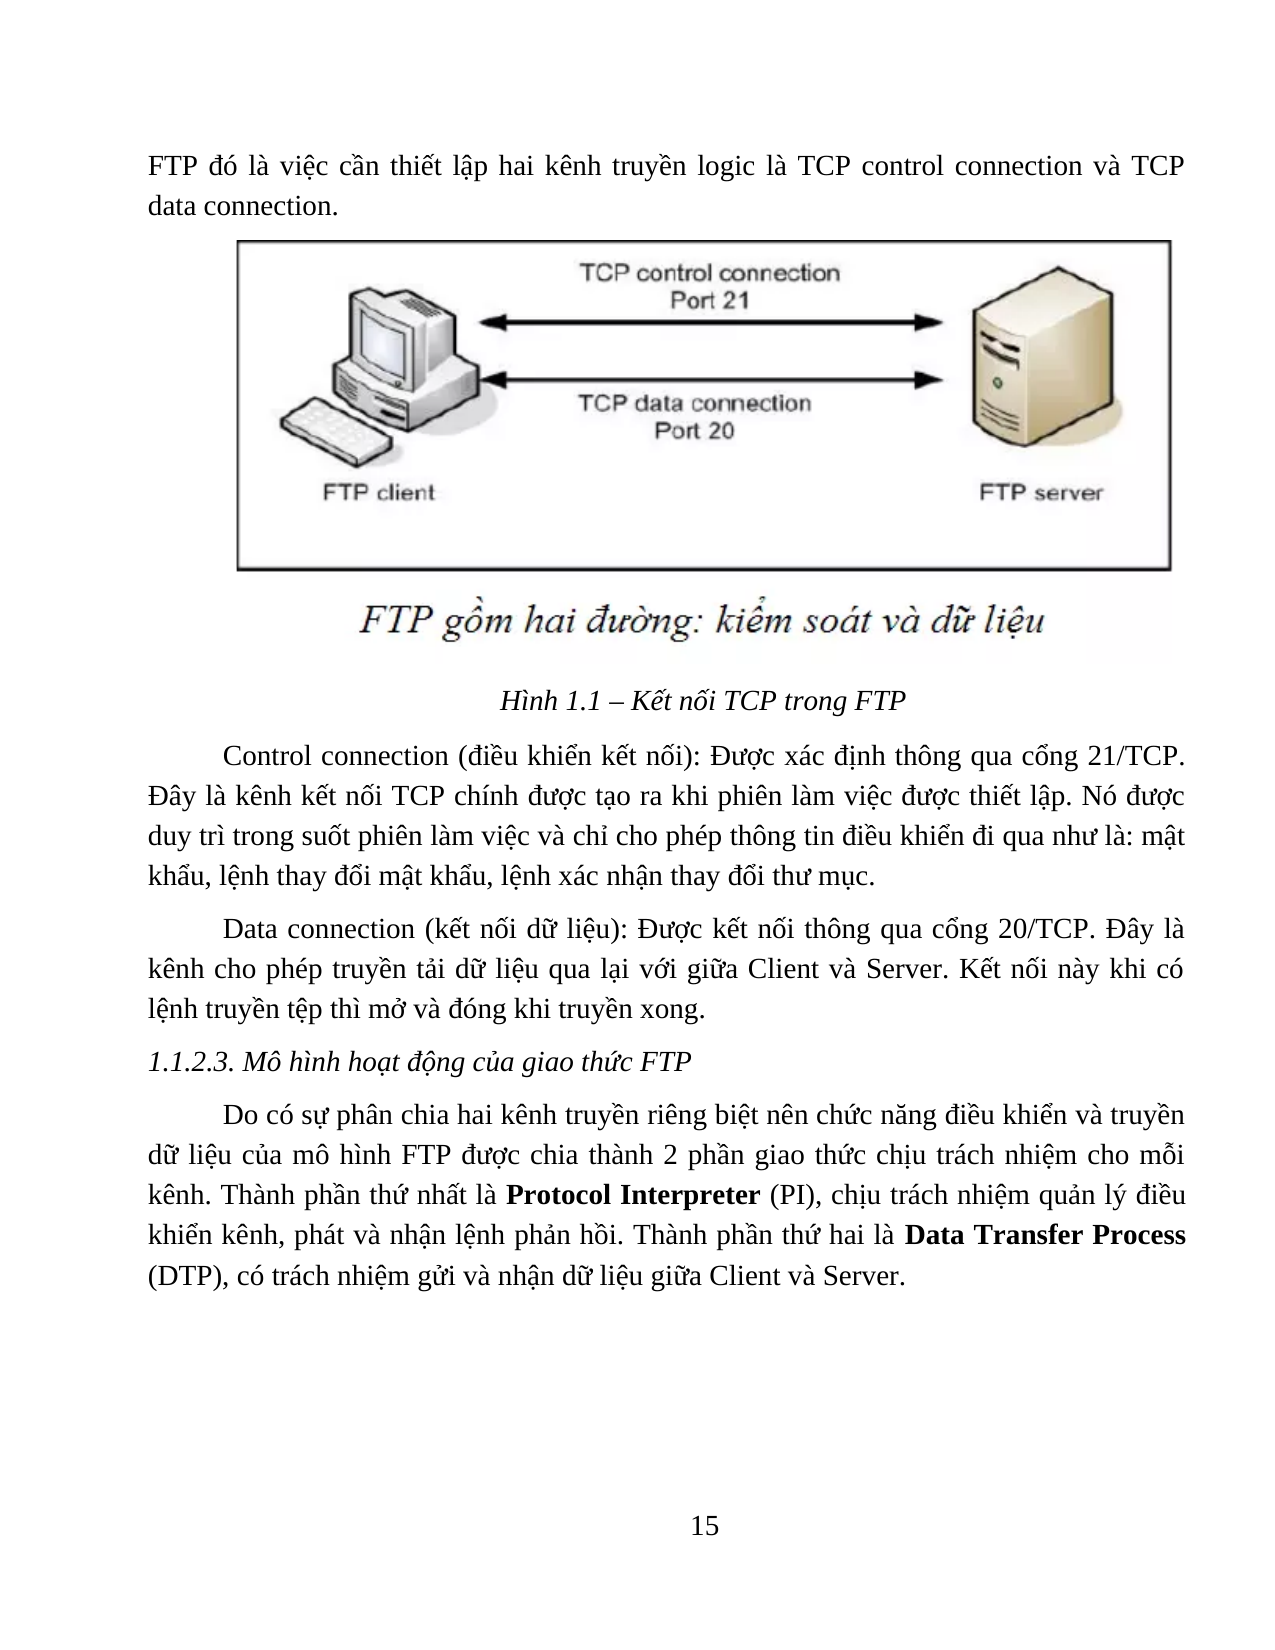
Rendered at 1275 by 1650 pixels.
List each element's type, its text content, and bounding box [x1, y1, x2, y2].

text Do có sự phân chia hai kênh truyền riêng biệt nên chức năng điều khiển và truyền dữ liệu của mô hình FTP được chia thành 2 phần giao thức chịu trách nhiệm cho mỗi kênh. Thành phần thứ nhất là Protocol Interpreter (PI), chịu trách nhiệm quản lý điều khiển kênh, phát và nhận lệnh phản hồi. Thành phần thứ hai là Data Transfer Process (DTP), có trách nhiệm gửi và nhận dữ liệu giữa Client và Server. [148, 1097, 1186, 1291]
text Hình 1.1 – Kết nối TCP trong FTP [148, 683, 1186, 717]
text Data connection (kết nối dữ liệu): Được kết nối thông qua cổng 20/TCP. Đây là kênh cho phép truyền tải dữ liệu qua lại với giữa Client và Server. Kết nối này khi có lệnh truyền tệp thì mở và đóng khi truyền xong. [148, 911, 1186, 1025]
picture [236, 240, 1173, 664]
text Control connection (điều khiển kết nối): Được xác định thông qua cổng 21/TCP. Đây là kênh kết nối TCP chính được tạo ra khi phiên làm việc được thiết lập. Nó được duy trì trong suốt phiên làm việc và chỉ cho phép thông tin điều khiển đi qua như là: mật khẩu, lệnh thay đổi mật khẩu, lệnh xác nhận thay đổi thư mục. [148, 738, 1186, 892]
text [148, 148, 1186, 221]
subtitle 1.1.2.3. Mô hình hoạt động của giao thức FTP [148, 1044, 1186, 1078]
